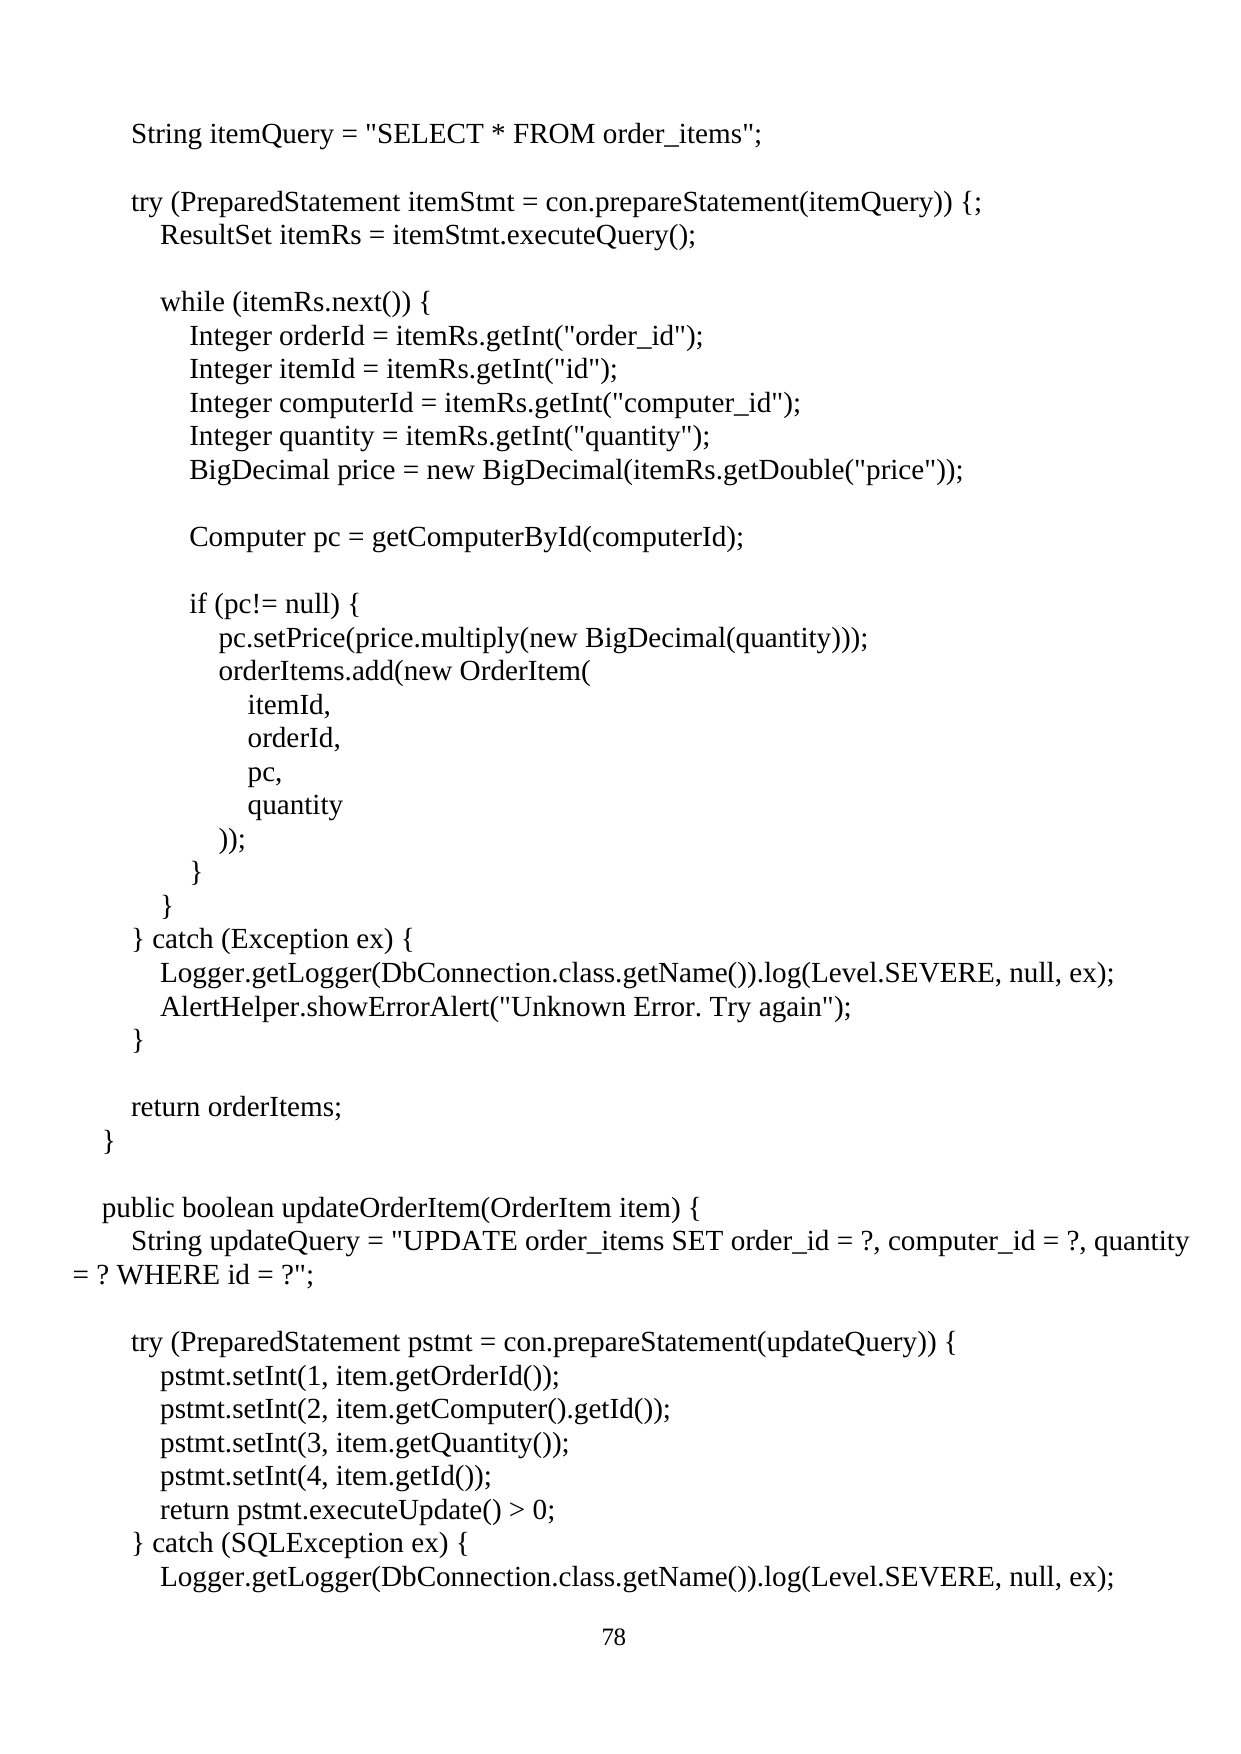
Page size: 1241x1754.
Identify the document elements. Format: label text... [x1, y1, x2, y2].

text pc, [72, 754, 1192, 787]
text try (PreparedStatement itemStmt = con.prepareStatement(itemQuery)) {; [72, 184, 1192, 217]
text AlertHelper.showErrorAlert("Unknown Error. Try again"); [72, 989, 1192, 1022]
text Integer quantity = itemRs.getInt("quantity"); [72, 418, 1192, 452]
text BigDecimal price = new BigDecimal(itemRs.getDouble("price")); [72, 452, 1192, 486]
text ResultSet itemRs = itemStmt.executeQuery(); [72, 217, 1192, 251]
text while (itemRs.next()) { [72, 284, 1192, 318]
text String itemQuery = "SELECT * FROM order_items"; [72, 117, 1192, 150]
text } [72, 1123, 1192, 1156]
text itemId, [72, 687, 1192, 720]
text public boolean updateOrderItem(OrderItem item) { [72, 1190, 1192, 1223]
text pstmt.setInt(2, item.getComputer().getId()); [72, 1391, 1192, 1425]
text String updateQuery = "UPDATE order_items SET order_id = ?, computer_id = ?, quantity = ? WHERE id = ?"; [72, 1223, 1192, 1291]
text pc.setPrice(price.multiply(new BigDecimal(quantity))); [72, 620, 1192, 653]
text quantity [72, 787, 1192, 821]
text } [72, 854, 1192, 888]
text } [72, 888, 1192, 922]
text Integer computerId = itemRs.getInt("computer_id"); [72, 385, 1192, 418]
text Logger.getLogger(DbConnection.class.getName()).log(Level.SEVERE, null, ex); [72, 955, 1192, 989]
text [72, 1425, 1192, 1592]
text } catch (Exception ex) { [72, 922, 1192, 955]
text try (PreparedStatement pstmt = con.prepareStatement(updateQuery)) { [72, 1324, 1192, 1358]
text Integer orderId = itemRs.getInt("order_id"); [72, 318, 1192, 351]
text } [72, 1022, 1192, 1056]
text )); [72, 821, 1192, 854]
text Computer pc = getComputerById(computerId); [72, 519, 1192, 553]
text if (pc!= null) { [72, 586, 1192, 620]
text pstmt.setInt(1, item.getOrderId()); [72, 1358, 1192, 1391]
text return orderItems; [72, 1089, 1192, 1123]
text orderItems.add(new OrderItem( [72, 653, 1192, 687]
text orderId, [72, 720, 1192, 754]
text Integer itemId = itemRs.getInt("id"); [72, 351, 1192, 385]
